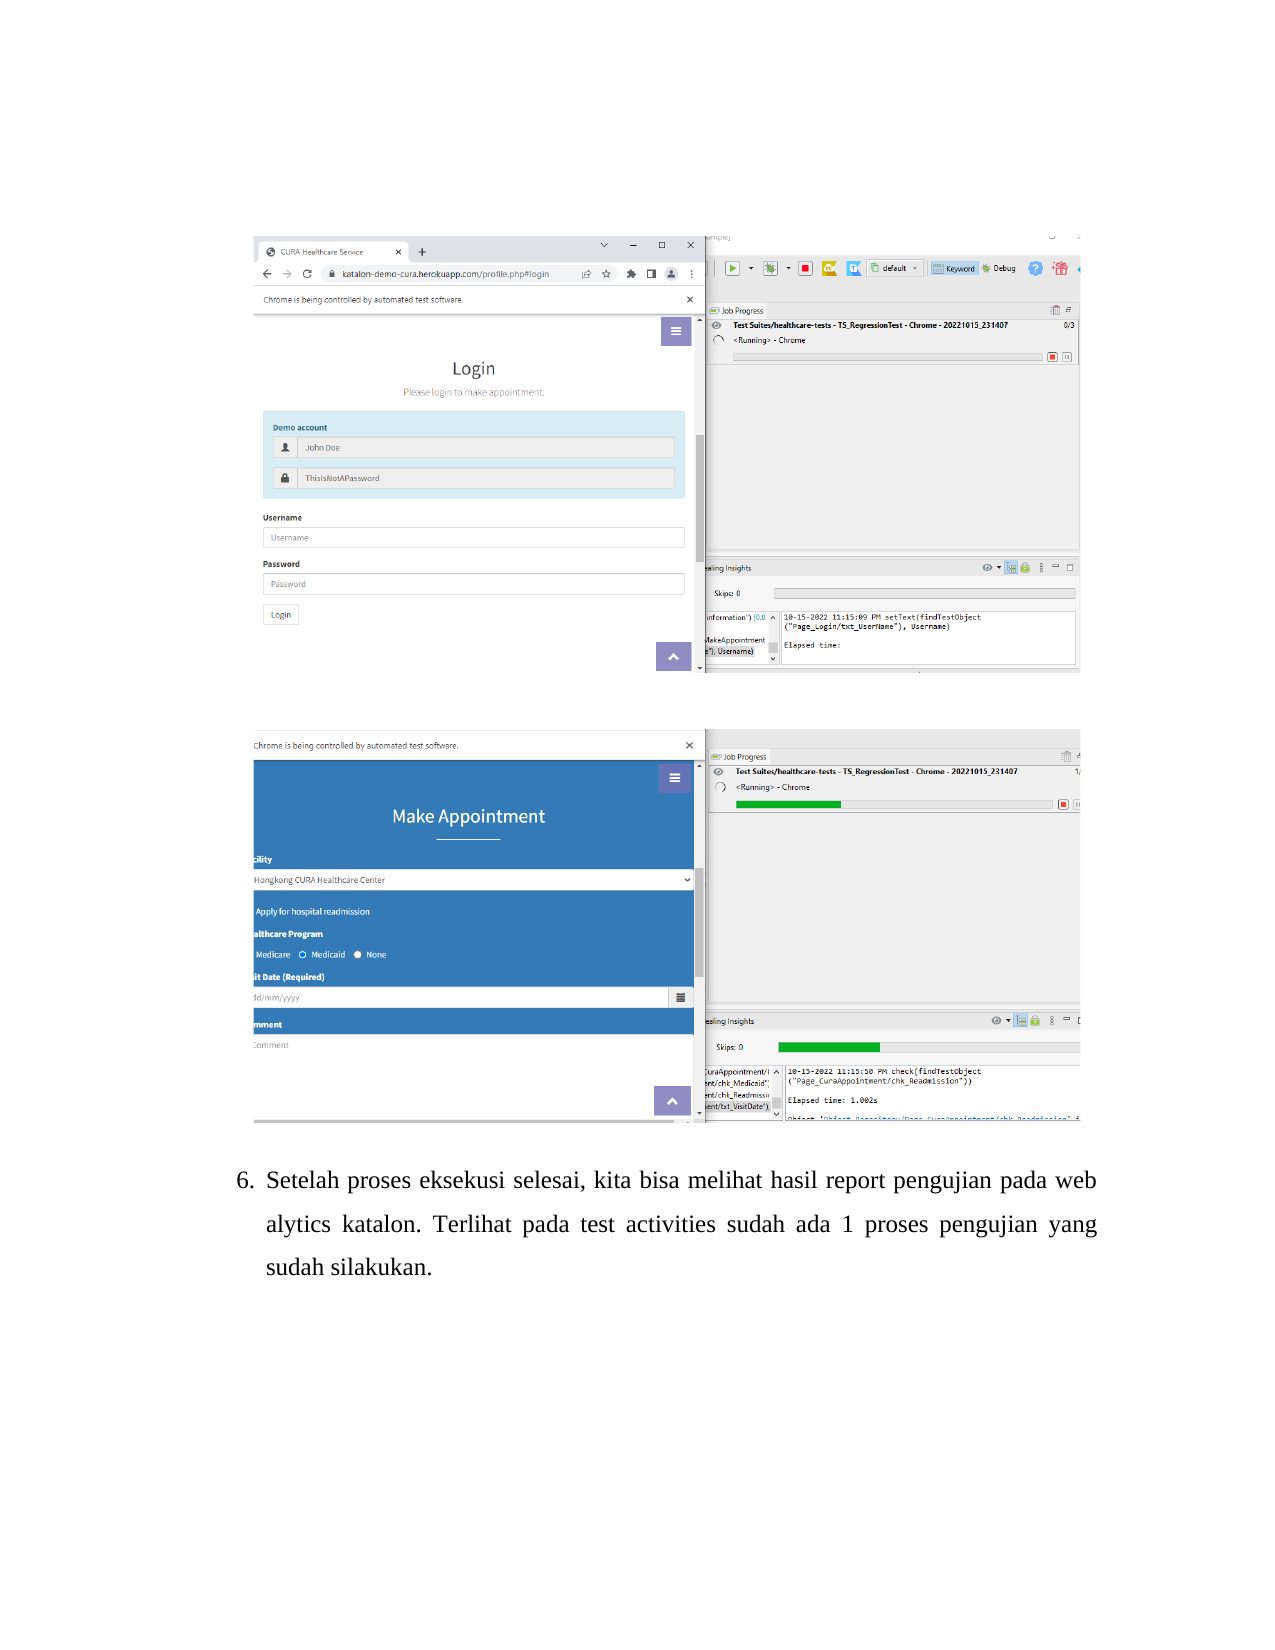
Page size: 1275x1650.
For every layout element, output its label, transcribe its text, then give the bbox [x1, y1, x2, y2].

picture [253, 729, 1081, 1123]
picture [253, 236, 1081, 673]
list Setelah proses eksekusi selesai, kita bisa melihat hasil report pengujian pada web alytics katalon. Terlihat pada test activities sudah ada 1 proses pengujian yang sudah silakukan. [236, 1166, 1098, 1281]
